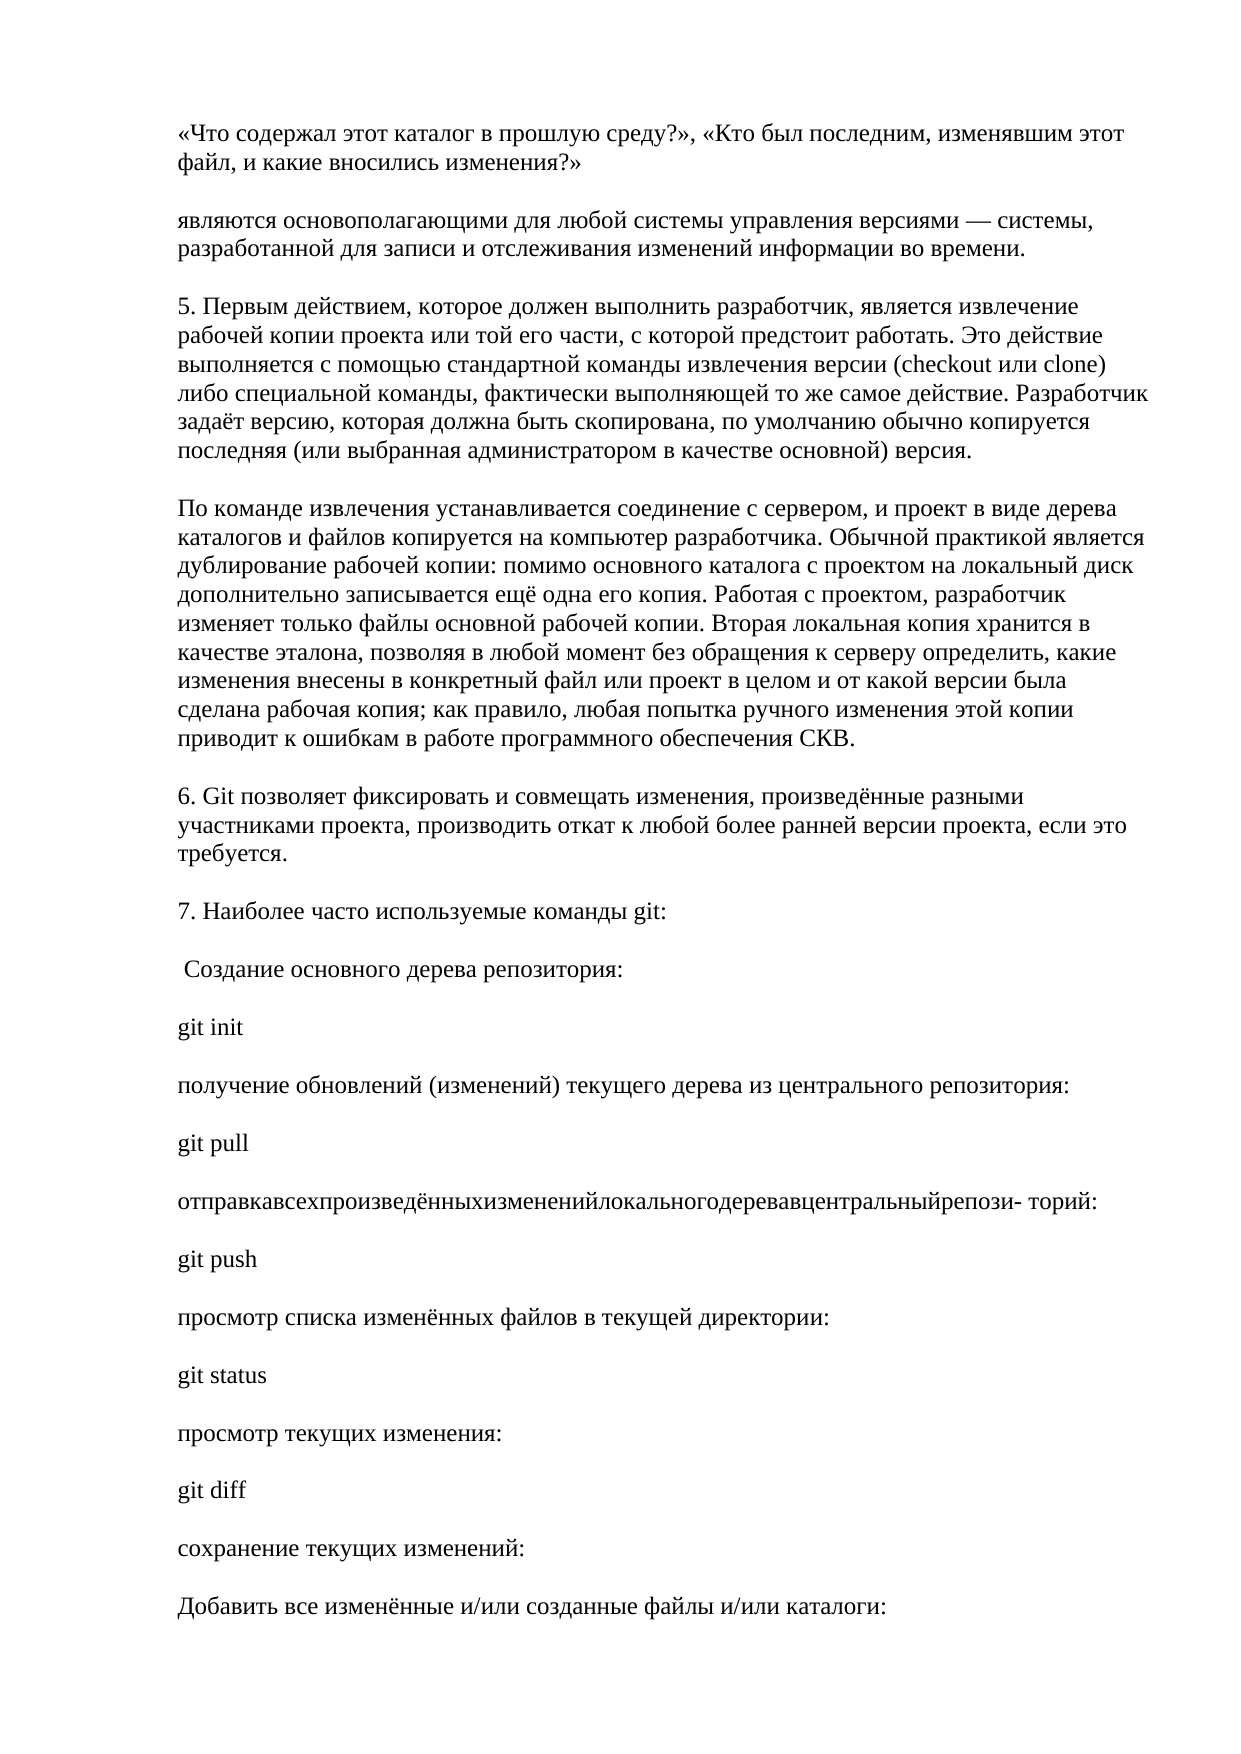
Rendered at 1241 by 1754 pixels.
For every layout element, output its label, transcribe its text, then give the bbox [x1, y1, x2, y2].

text 7. Наиболее часто используемые команды git: [177, 896, 1152, 925]
text «Что содержал этот каталог в прошлую среду?», «Кто был последним, изменявшим этот файл, и какие вносились изменения?» [177, 118, 1152, 176]
text 5. Первым действием, которое должен выполнить разработчик, является извлечение рабочей копии проекта или той его части, с которой предстоит работать. Это действие выполняется с помощью стандартной команды извлечения версии (checkout или clone) либо специальной команды, фактически выполняющей то же самое действие. Разработчик задаёт версию, которая должна быть скопирована, по умолчанию обычно копируется последняя (или выбранная администратором в качестве основной) версия. [177, 291, 1152, 464]
text сохранение текущих изменений: [177, 1533, 1152, 1562]
text Добавить все изменённые и/или созданные файлы и/или каталоги: [177, 1591, 1152, 1620]
text По команде извлечения устанавливается соединение с сервером, и проект в виде дерева каталогов и файлов копируется на компьютер разработчика. Обычной практикой является дублирование рабочей копии: помимо основного каталога с проектом на локальный диск дополнительно записывается ещё одна его копия. Работая с проектом, разработчик изменяет только файлы основной рабочей копии. Вторая локальная копия хранится в качестве эталона, позволяя в любой момент без обращения к серверу определить, какие изменения внесены в конкретный файл или проект в целом и от какой версии была сделана рабочая копия; как правило, любая попытка ручного изменения этой копии приводит к ошибкам в работе программного обеспечения СКВ. [177, 493, 1152, 752]
text git pull [177, 1128, 1152, 1157]
text Создание основного дерева репозитория: [177, 954, 1152, 983]
text просмотр текущих изменения: [177, 1418, 1152, 1446]
text получение обновлений (изменений) текущего дерева из центрального репозитория: [177, 1070, 1152, 1099]
text git push [177, 1244, 1152, 1273]
text git status [177, 1360, 1152, 1388]
text являются основополагающими для любой системы управления версиями — системы, разработанной для записи и отслеживания изменений информации во времени. [177, 205, 1152, 262]
text 6. Git позволяет фиксировать и совмещать изменения, произведённые разными участниками проекта, производить откат к любой более ранней версии проекта, если это требуется. [177, 781, 1152, 867]
text отправкавсехпроизведённыхизмененийлокальногодеревавцентральныйрепози- торий: [177, 1186, 1152, 1215]
text просмотр списка изменённых файлов в текущей директории: [177, 1302, 1152, 1331]
text git init [177, 1012, 1152, 1041]
text git diff [177, 1476, 1152, 1504]
